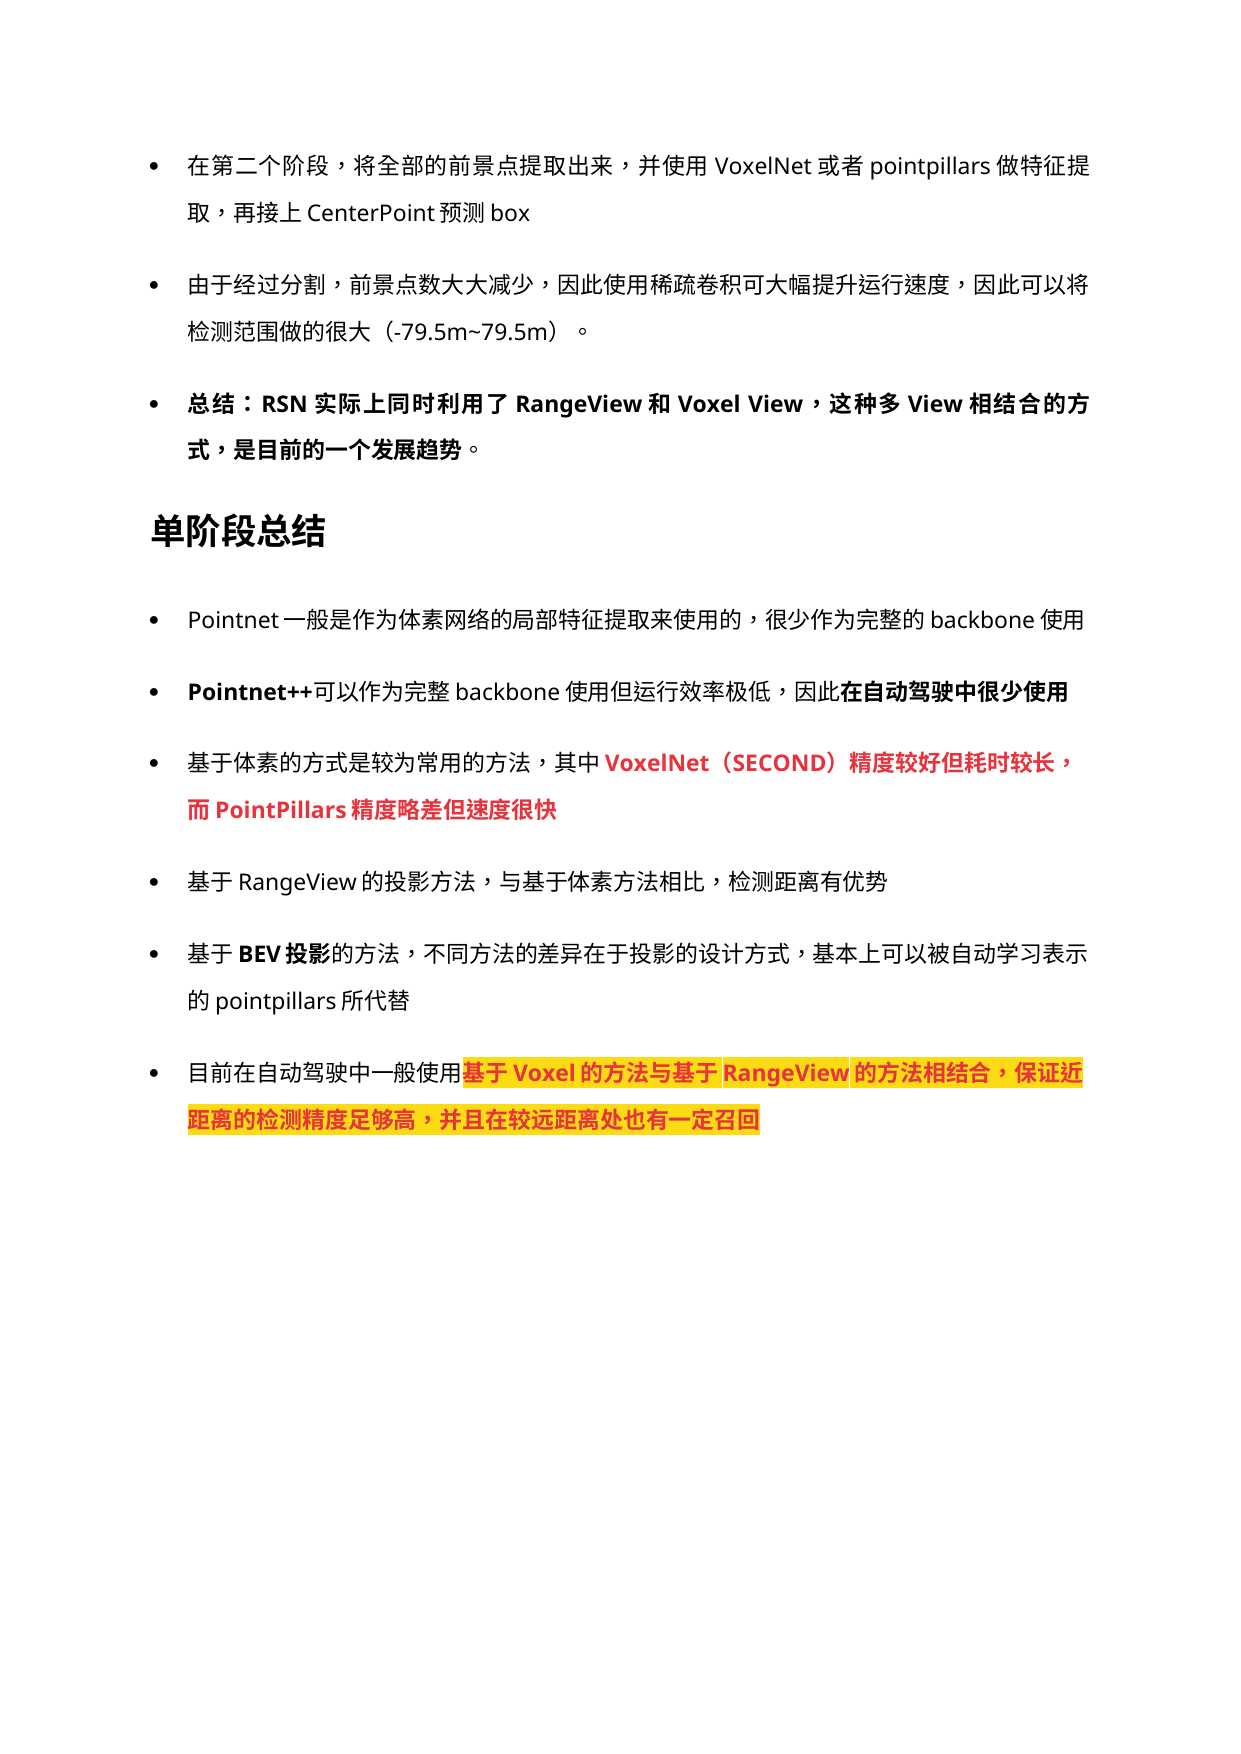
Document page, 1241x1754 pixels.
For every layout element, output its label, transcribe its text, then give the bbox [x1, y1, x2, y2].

list 在第二个阶段，将全部的前景点提取出来，并使用VoxelNet或者pointpillars做特征提取，再接上CenterPoint预测box [150, 150, 1090, 228]
list 基于体素的方式是较为常用的方法，其中VoxelNet（SECOND）精度较好但耗时较长，而PointPillars精度略差但速度很快 [150, 747, 1090, 825]
list Pointnet一般是作为体素网络的局部特征提取来使用的，很少作为完整的backbone使用 [150, 603, 1090, 635]
list 总结：RSN实际上同时利用了RangeView和Voxel View，这种多View相结合的方式，是目前的一个发展趋势。 [150, 387, 1090, 466]
subtitle 单阶段总结 [150, 506, 1090, 554]
list 由于经过分割，前景点数大大减少，因此使用稀疏卷积可大幅提升运行速度，因此可以将检测范围做的很大（-79.5m~79.5m）。 [150, 269, 1090, 347]
list 目前在自动驾驶中一般使用基于Voxel的方法与基于RangeView的方法相结合，保证近距离的检测精度足够高，并且在较远距离处也有一定召回 [150, 1057, 1090, 1135]
list 基于RangeView的投影方法，与基于体素方法相比，检测距离有优势 [150, 866, 1090, 897]
list 基于BEV投影的方法，不同方法的差异在于投影的设计方式，基本上可以被自动学习表示的pointpillars所代替 [150, 938, 1090, 1016]
list Pointnet++可以作为完整backbone使用但运行效率极低，因此在自动驾驶中很少使用 [150, 675, 1090, 707]
